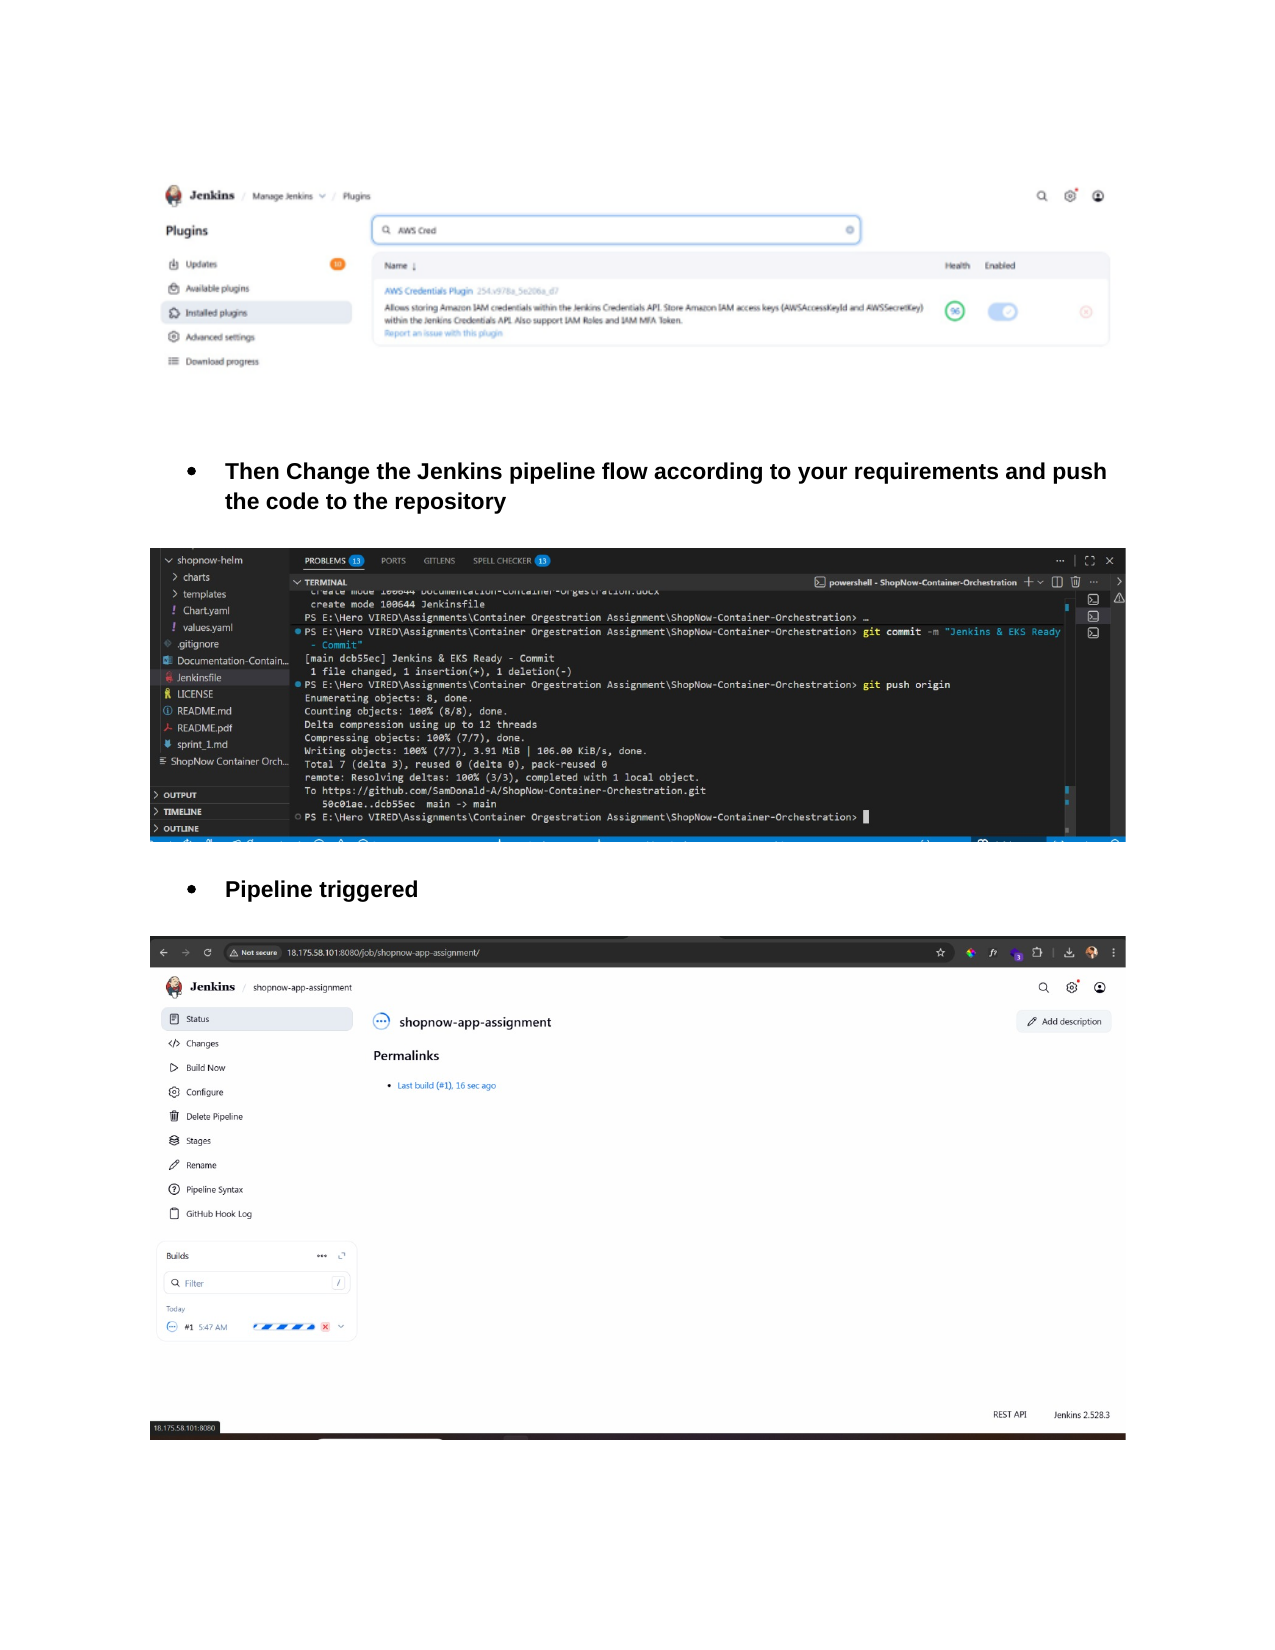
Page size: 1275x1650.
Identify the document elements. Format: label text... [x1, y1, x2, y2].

list Then Change the Jenkins pipeline flow according to your requirements and push the code to the repository [187, 458, 1125, 514]
picture [150, 180, 1125, 424]
picture [150, 548, 1126, 842]
picture [150, 936, 1126, 1440]
list Pipeline triggered [187, 876, 1125, 902]
